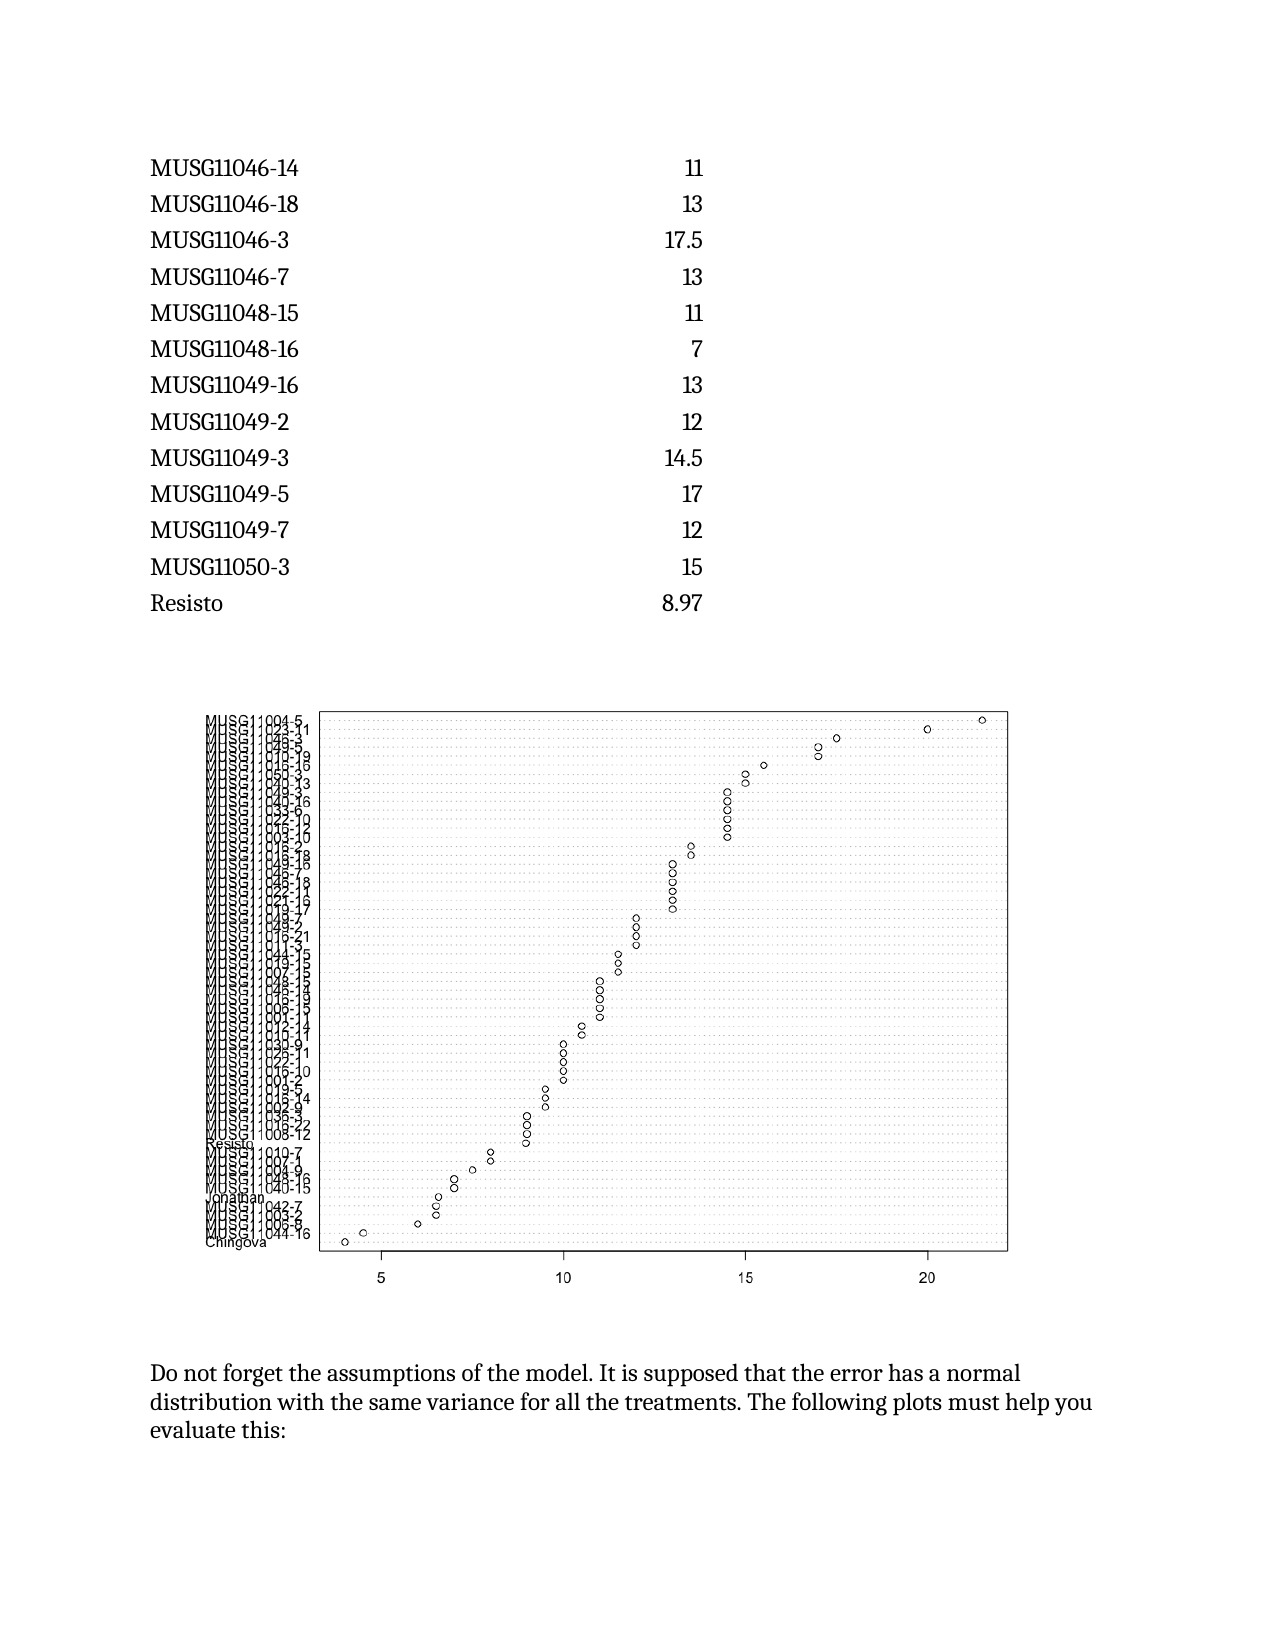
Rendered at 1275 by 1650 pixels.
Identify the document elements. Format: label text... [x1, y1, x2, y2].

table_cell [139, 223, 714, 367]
picture [168, 640, 1044, 1340]
text Do not forget the assumptions of the model. It is supposed that the error has a normal distribution with the same variance for all the treatments. The following plots must help you evaluate this: [150, 1359, 1125, 1445]
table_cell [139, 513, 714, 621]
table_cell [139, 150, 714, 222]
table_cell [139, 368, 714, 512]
